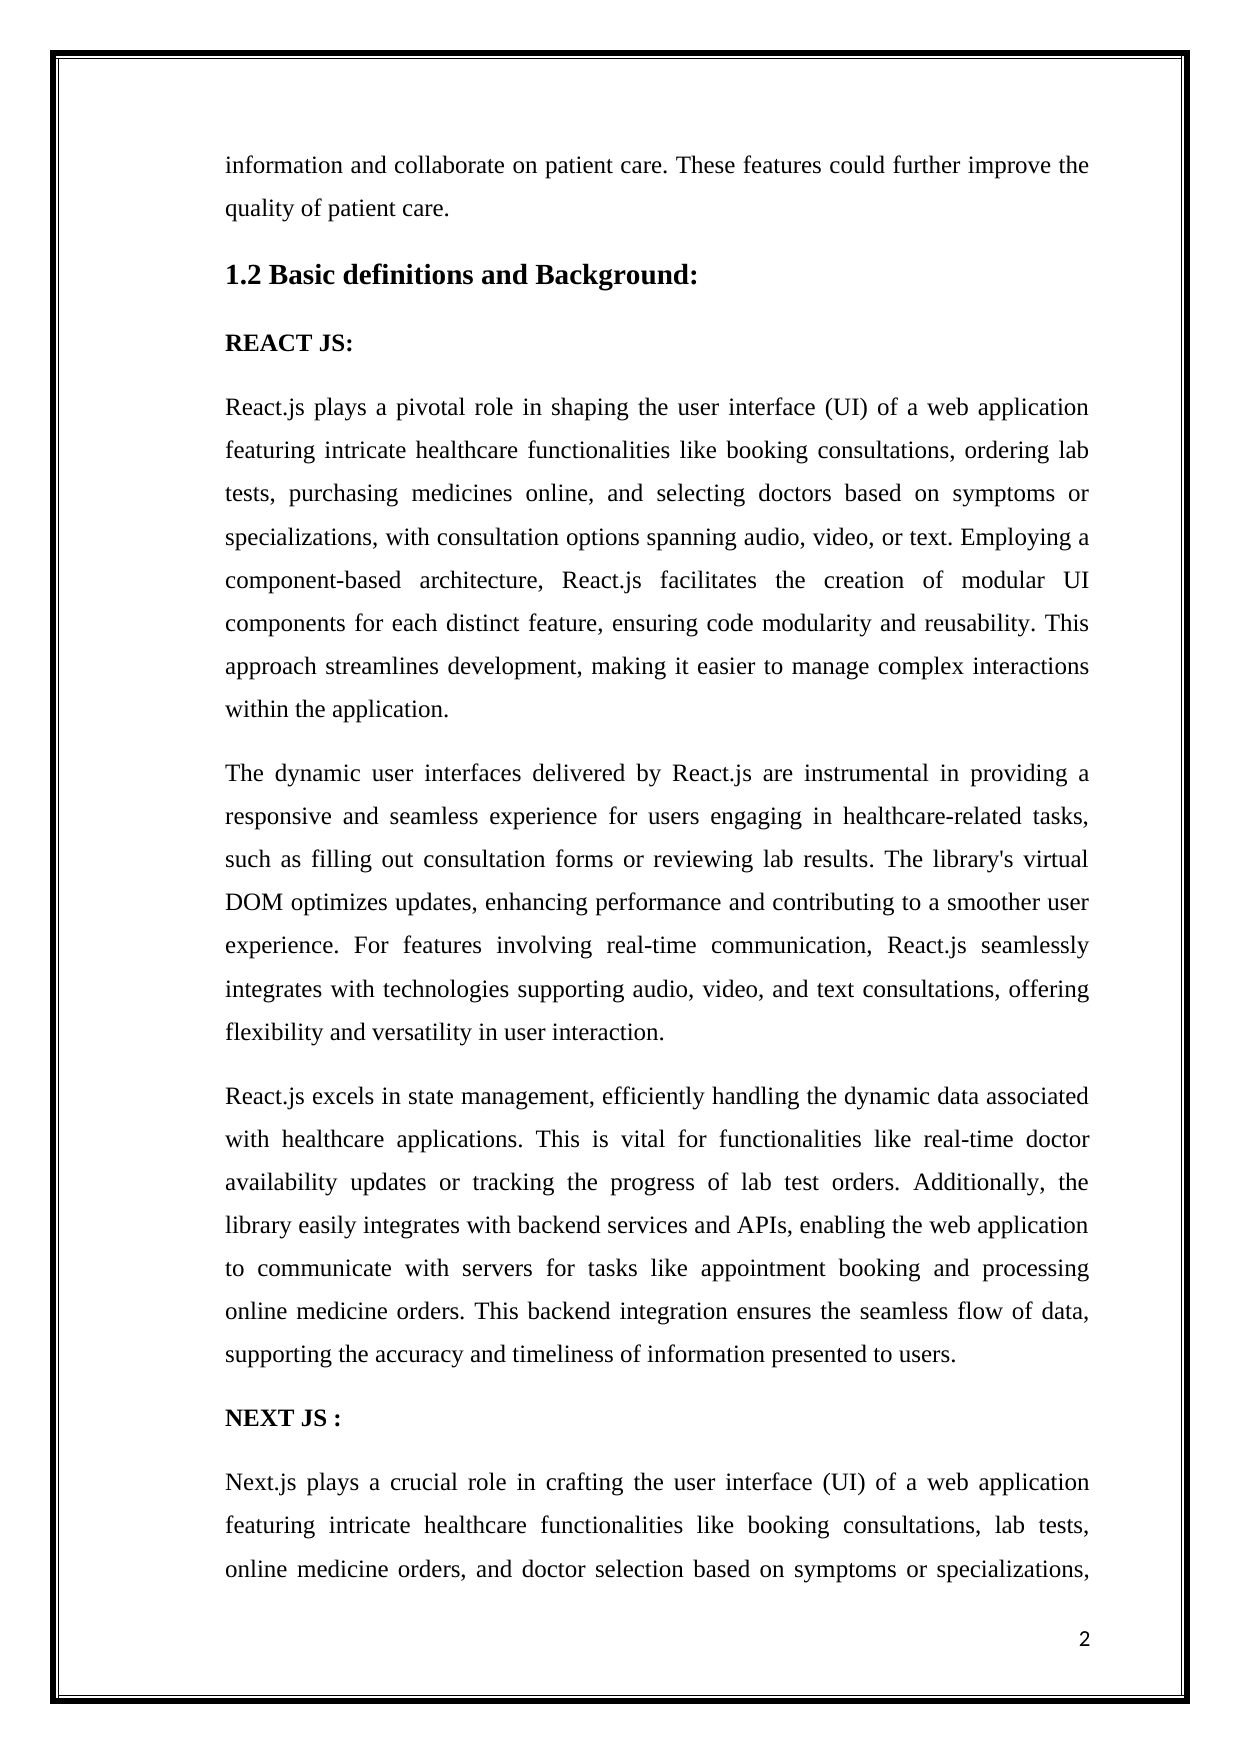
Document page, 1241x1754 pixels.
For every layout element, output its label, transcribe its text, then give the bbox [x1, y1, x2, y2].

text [225, 150, 1090, 222]
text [225, 1467, 1090, 1582]
text React.js excels in state management, efficiently handling the dynamic data associated with healthcare applications. This is vital for functionalities like real-time doctor availability updates or tracking the progress of lab test orders. Additionally, the library easily integrates with backend services and APIs, enabling the web application to communicate with servers for tasks like appointment booking and processing online medicine orders. This backend integration ensures the seamless flow of data, supporting the accuracy and timeliness of information presented to users. [225, 1081, 1090, 1368]
text NEXT JS : [225, 1403, 1090, 1432]
text REACT JS: [225, 328, 1090, 357]
text The dynamic user interfaces delivered by React.js are instrumental in providing a responsive and seamless experience for users engaging in healthcare-related tasks, such as filling out consultation forms or reviewing lab results. The library's virtual DOM optimizes updates, enhancing performance and contributing to a smoother user experience. For features involving real-time communication, React.js seamlessly integrates with technologies supporting audio, video, and text consultations, offering flexibility and versatility in user interaction. [225, 758, 1090, 1046]
text 1.2 Basic definitions and Background: [225, 257, 1090, 291]
text React.js plays a pivotal role in shaping the user interface (UI) of a web application featuring intricate healthcare functionalities like booking consultations, ordering lab tests, purchasing medicines online, and selecting doctors based on symptoms or specializations, with consultation options spanning audio, video, or text. Employing a component-based architecture, React.js facilitates the creation of modular UI components for each distinct feature, ensuring code modularity and reusability. This approach streamlines development, making it easier to manage complex interactions within the application. [225, 392, 1090, 723]
